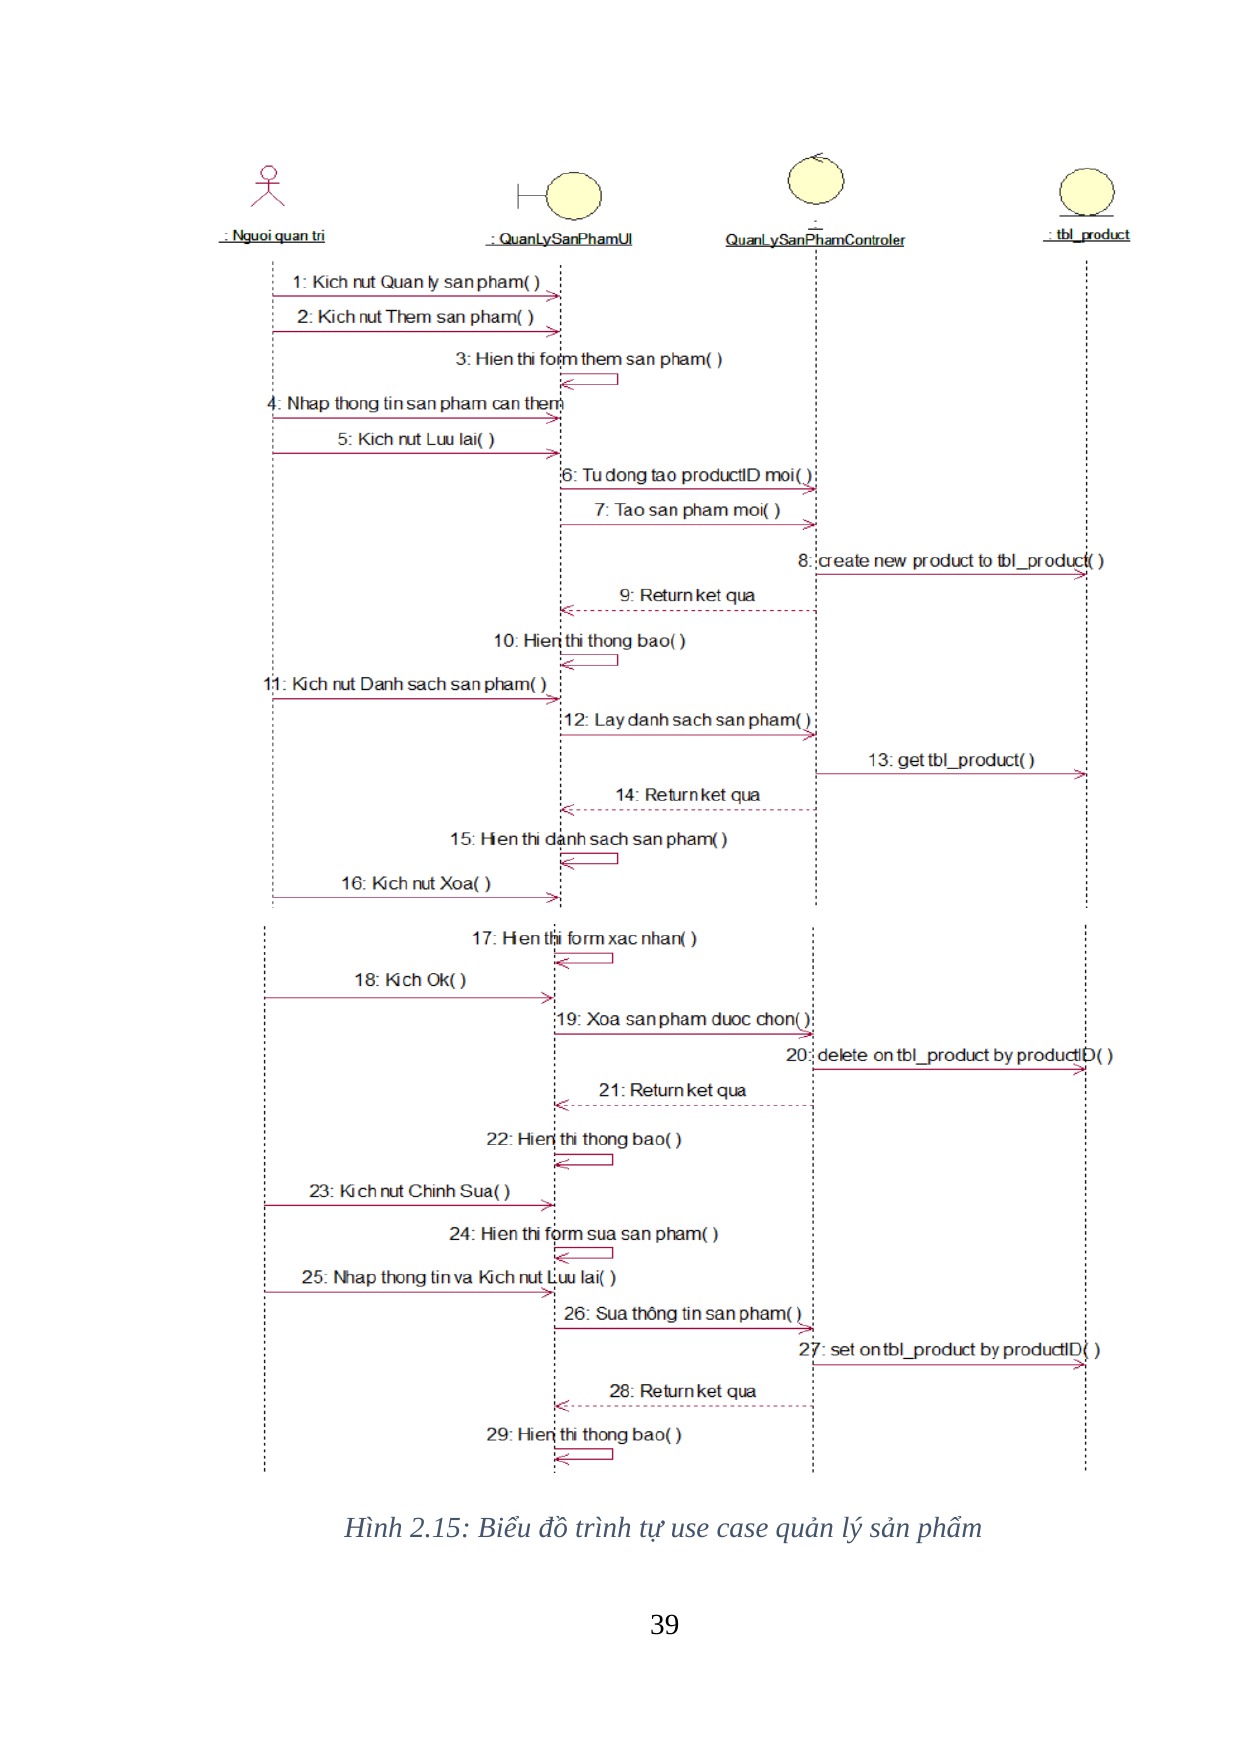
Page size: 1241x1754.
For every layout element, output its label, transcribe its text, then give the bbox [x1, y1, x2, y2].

text Hình 2.15: Biểu đồ trình tự use case quản lý sản phẩm [207, 1510, 1122, 1543]
picture [206, 147, 1140, 908]
picture [206, 924, 1192, 1473]
